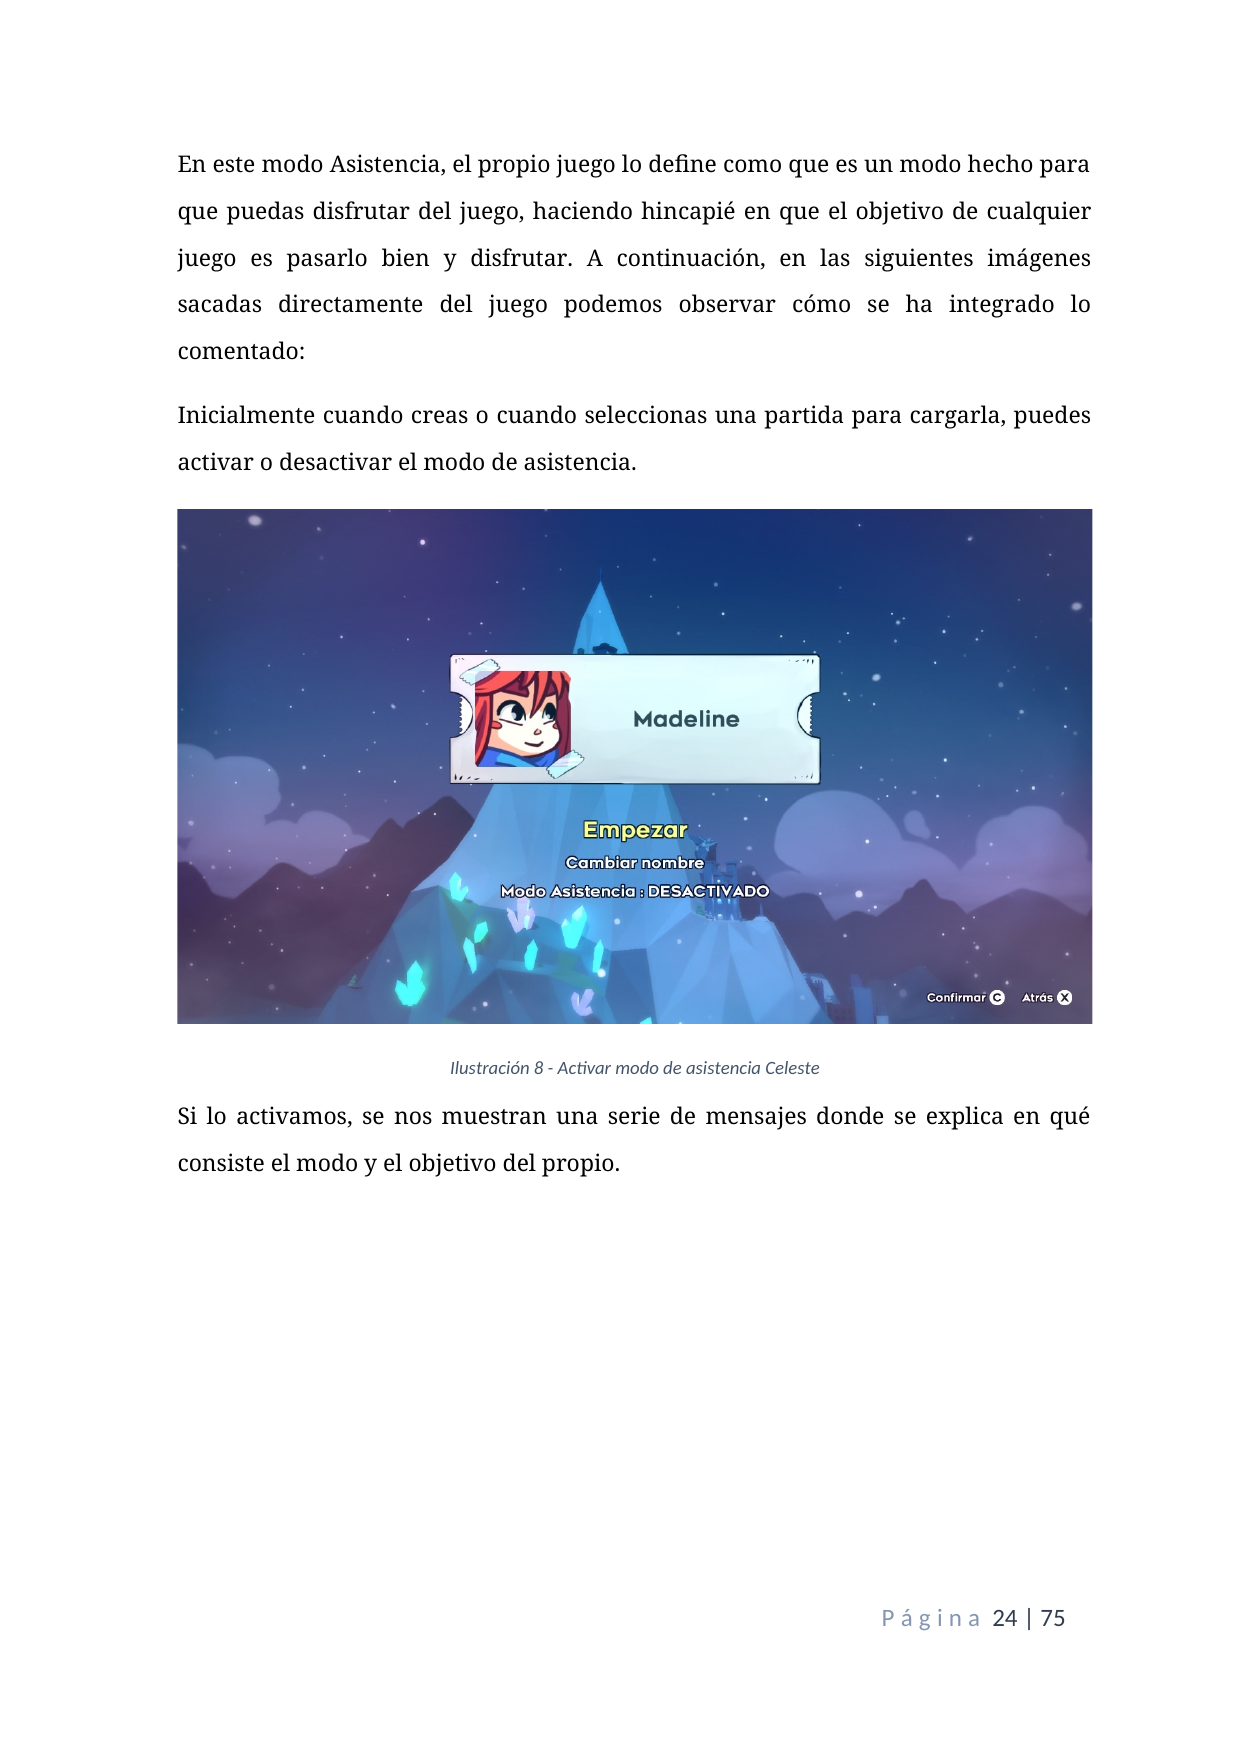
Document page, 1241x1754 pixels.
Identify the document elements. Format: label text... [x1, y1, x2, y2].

text En este modo Asistencia, el propio juego lo define como que es un modo hecho para que puedas disfrutar del juego, haciendo hincapié en que el objetivo de cualquier juego es pasarlo bien y disfrutar. A continuación, en las siguientes imágenes sacadas directamente del juego podemos observar cómo se ha integrado lo comentado: [177, 148, 1092, 366]
text Si lo activamos, se nos muestran una serie de mensajes donde se explica en qué consiste el modo y el objetivo del propio. [177, 1100, 1092, 1178]
text Inicialmente cuando creas o cuando seleccionas una partida para cargarla, puedes activar o desactivar el modo de asistencia. [177, 399, 1092, 477]
picture [177, 509, 1093, 1024]
